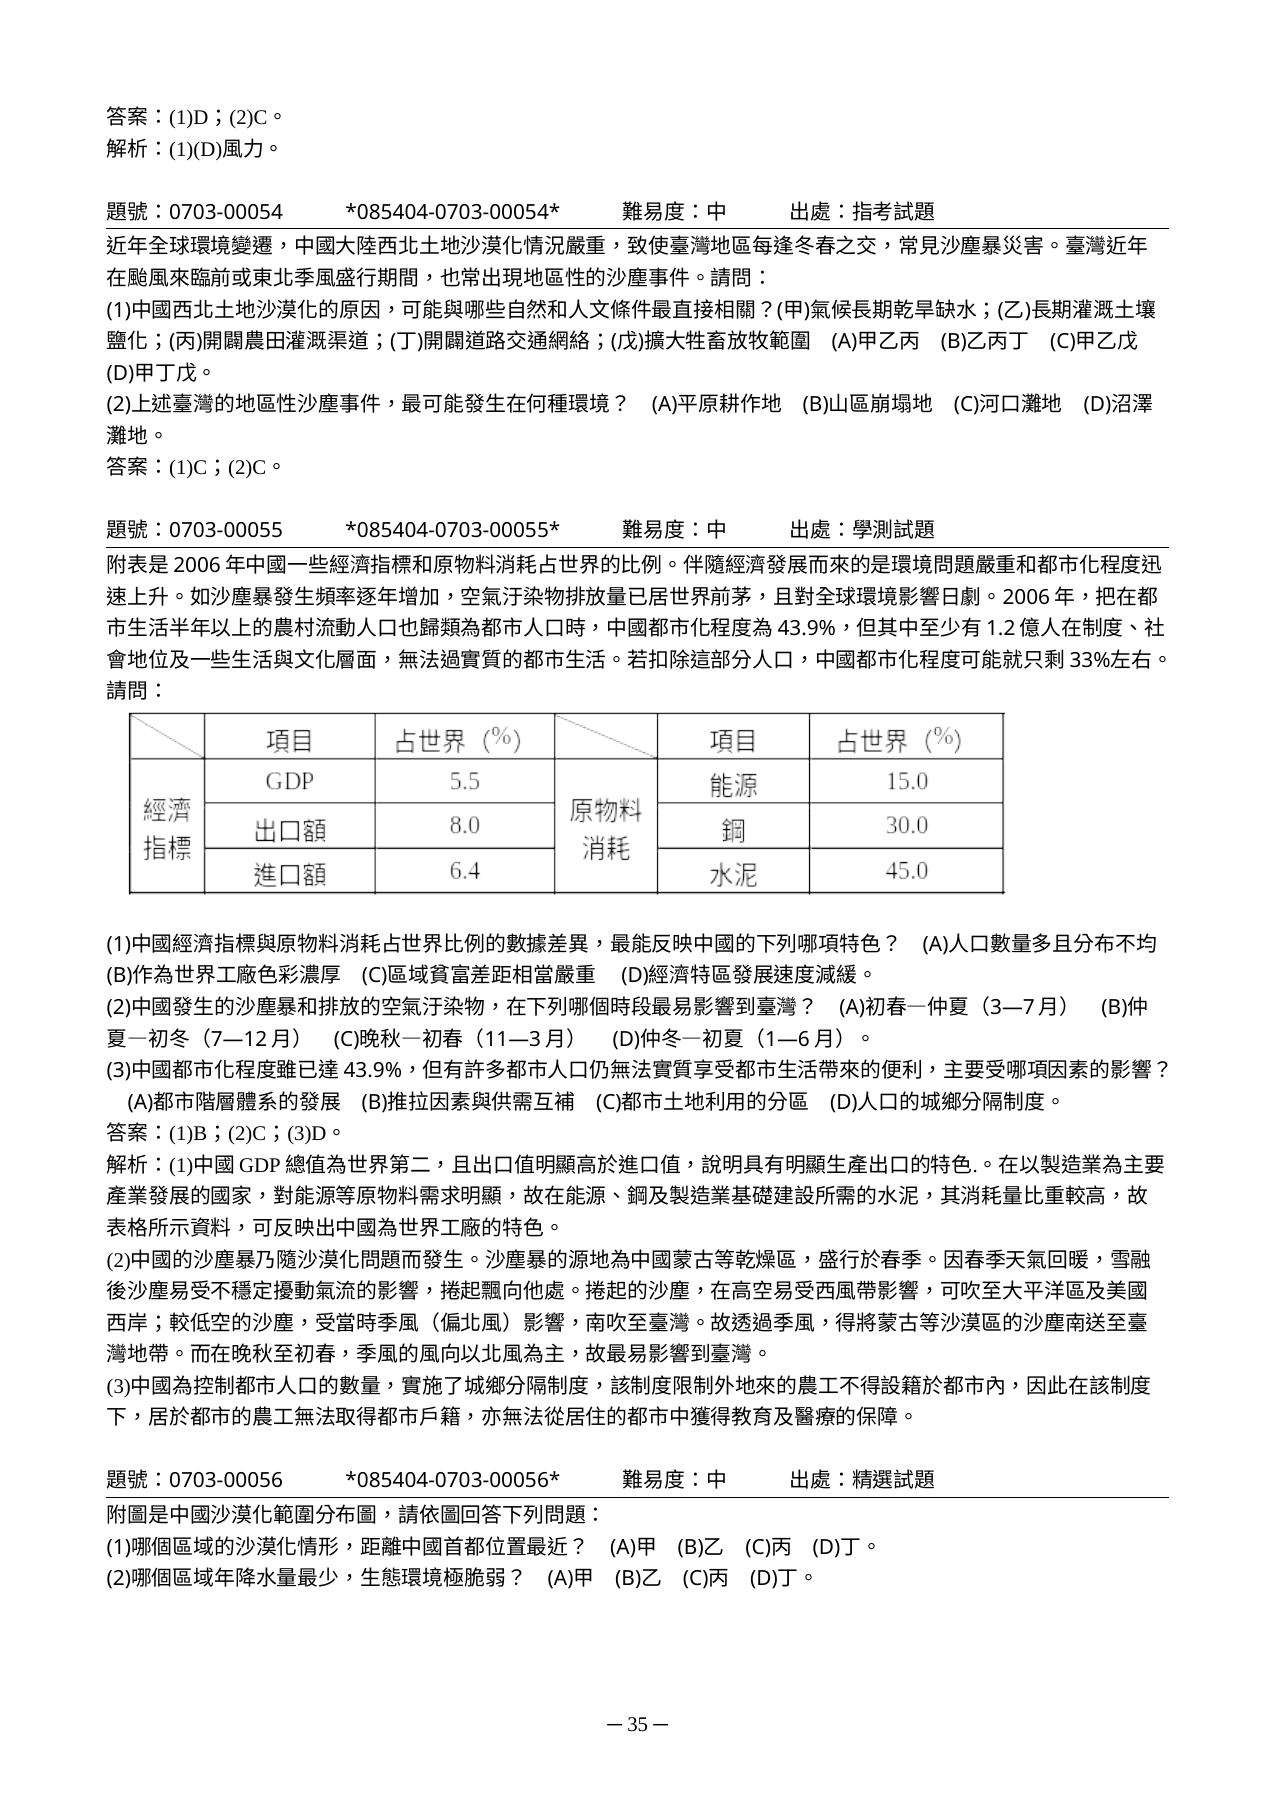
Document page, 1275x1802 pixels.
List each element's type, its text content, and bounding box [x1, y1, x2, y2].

text 題號：0703-00055 *085404-0703-00055* 難易度：中 出處：學測試題 [106, 513, 1169, 547]
text 答案：(1)C；(2)C。 [106, 450, 1169, 482]
text 答案：(1)B；(2)C；(3)D。 [106, 1116, 1169, 1147]
text 解析：(1)(D)風力。 [106, 131, 1169, 163]
text 附表是2006年中國一些經濟指標和原物料消耗占世界的比例。伴隨經濟發展而來的是環境問題嚴重和都市化程度迅速上升。如沙塵暴發生頻率逐年增加，空氣汙染物排放量已居世界前茅，且對全球環境影響日劇。2006年，把在都市生活半年以上的農村流動人口也歸類為都市人口時，中國都市化程度為43.9%，但其中至少有1.2億人在制度、社會地位及一些生活與文化層面，無法過實質的都市生活。若扣除這部分人口，中國都市化程度可能就只剩 33%左右。請問： (1)中國經濟指標與原物料消耗占世界比例的數據差異，最能反映中國的下列哪項特色？ (A)人口數量多且分布不均 (B)作為世界工廠色彩濃厚 (C)區域貧富差距相當嚴重 (D)經濟特區發展速度減緩。 (2)中國發生的沙塵暴和排放的空氣汙染物，在下列哪個時段最易影響到臺灣？ (A)初春—仲夏（3—7月） (B)仲夏—初冬（7—12月） (C)晚秋—初春（11—3月） (D)仲冬—初夏（1—6月）。 (3)中國都市化程度雖已達43.9%，但有許多都市人口仍無法實質享受都市生活帶來的便利，主要受哪項因素的影響？ (A)都市階層體系的發展 (B)推拉因素與供需互補 (C)都市土地利用的分區 (D)人口的城鄉分隔制度。 [106, 548, 1169, 1116]
text 題號：0703-00056 *085404-0703-00056* 難易度：中 出處：精選試題 [106, 1463, 1169, 1497]
text 附圖是中國沙漠化範圍分布圖，請依圖回答下列問題： (1)哪個區域的沙漠化情形，距離中國首都位置最近？ (A)甲 (B)乙 (C)丙 (D)丁。 (2)哪個區域年降水量最少，生態環境極脆弱？ (A)甲 (B)乙 (C)丙 (D)丁。 [106, 1498, 1169, 1592]
text 答案：(1)D；(2)C。 [106, 100, 1169, 131]
text 題號：0703-00054 *085404-0703-00054* 難易度：中 出處：指考試題 [106, 194, 1169, 228]
text 解析：(1)中國GDP總值為世界第二，且出口值明顯高於進口值，說明具有明顯生產出口的特色.。在以製造業為主要產業發展的國家，對能源等原物料需求明顯，故在能源、鋼及製造業基礎建設所需的水泥，其消耗量比重較高，故表格所示資料，可反映出中國為世界工廠的特色。 (2)中國的沙塵暴乃隨沙漠化問題而發生。沙塵暴的源地為中國蒙古等乾燥區，盛行於春季。因春季天氣回暖，雪融後沙塵易受不穩定擾動氣流的影響，捲起飄向他處。捲起的沙塵，在高空易受西風帶影響，可吹至大平洋區及美國西岸；較低空的沙塵，受當時季風（偏北風）影響，南吹至臺灣。故透過季風，得將蒙古等沙漠區的沙塵南送至臺灣地帶。而在晚秋至初春，季風的風向以北風為主，故最易影響到臺灣。 (3)中國為控制都市人口的數量，實施了城鄉分隔制度，該制度限制外地來的農工不得設籍於都市內，因此在該制度下，居於都市的農工無法取得都市戶籍，亦無法從居住的都市中獲得教育及醫療的保障。 [106, 1147, 1169, 1432]
text 近年全球環境變遷，中國大陸西北土地沙漠化情況嚴重，致使臺灣地區每逢冬春之交，常見沙塵暴災害。臺灣近年在颱風來臨前或東北季風盛行期間，也常出現地區性的沙塵事件。請問： (1)中國西北土地沙漠化的原因，可能與哪些自然和人文條件最直接相關？(甲)氣候長期乾旱缺水；(乙)長期灌溉土壤鹽化；(丙)開闢農田灌溉渠道；(丁)開闢道路交通網絡；(戊)擴大牲畜放牧範圍 (A)甲乙丙 (B)乙丙丁 (C)甲乙戊 (D)甲丁戊。 (2)上述臺灣的地區性沙塵事件，最可能發生在何種環境？ (A)平原耕作地 (B)山區崩塌地 (C)河口灘地 (D)沼澤灘地。 [106, 229, 1169, 450]
